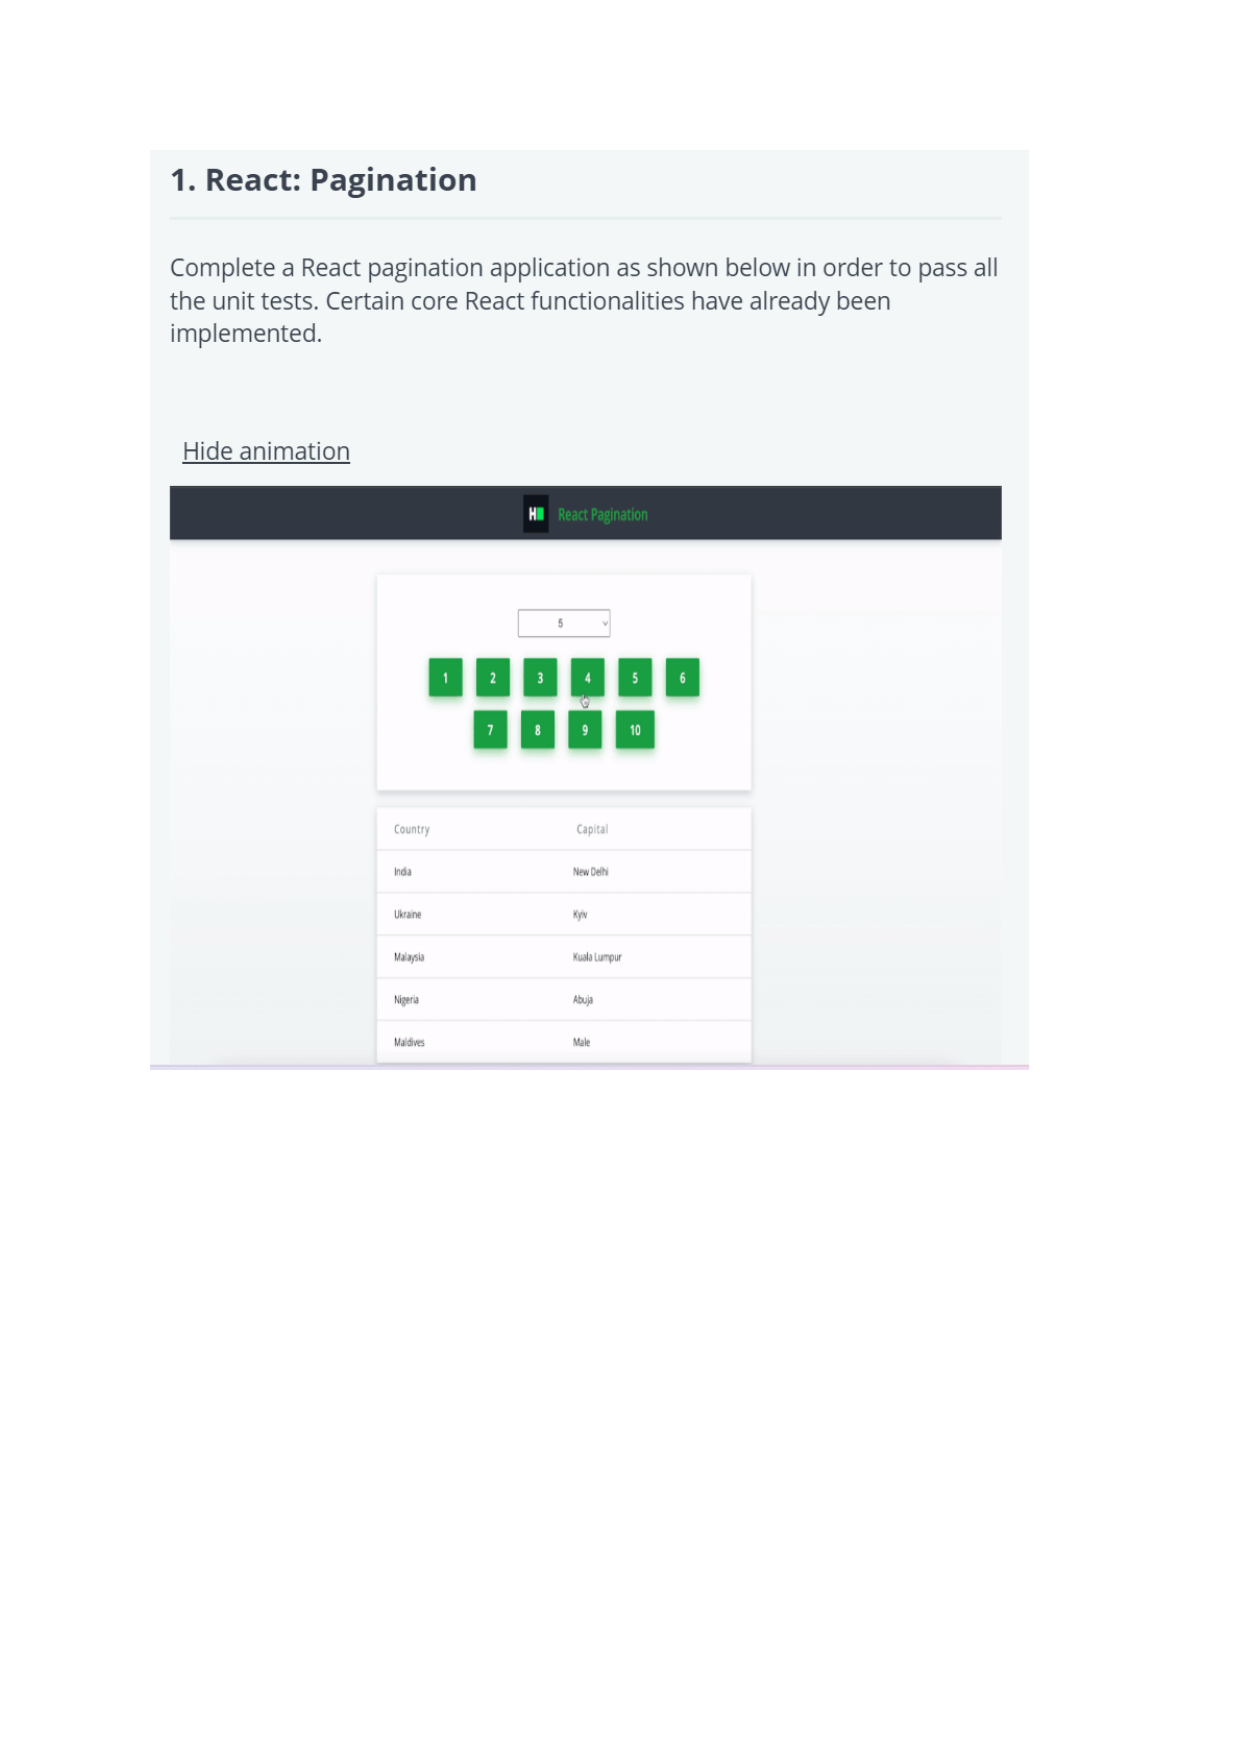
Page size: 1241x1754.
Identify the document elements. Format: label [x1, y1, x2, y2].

picture [150, 150, 1030, 1070]
